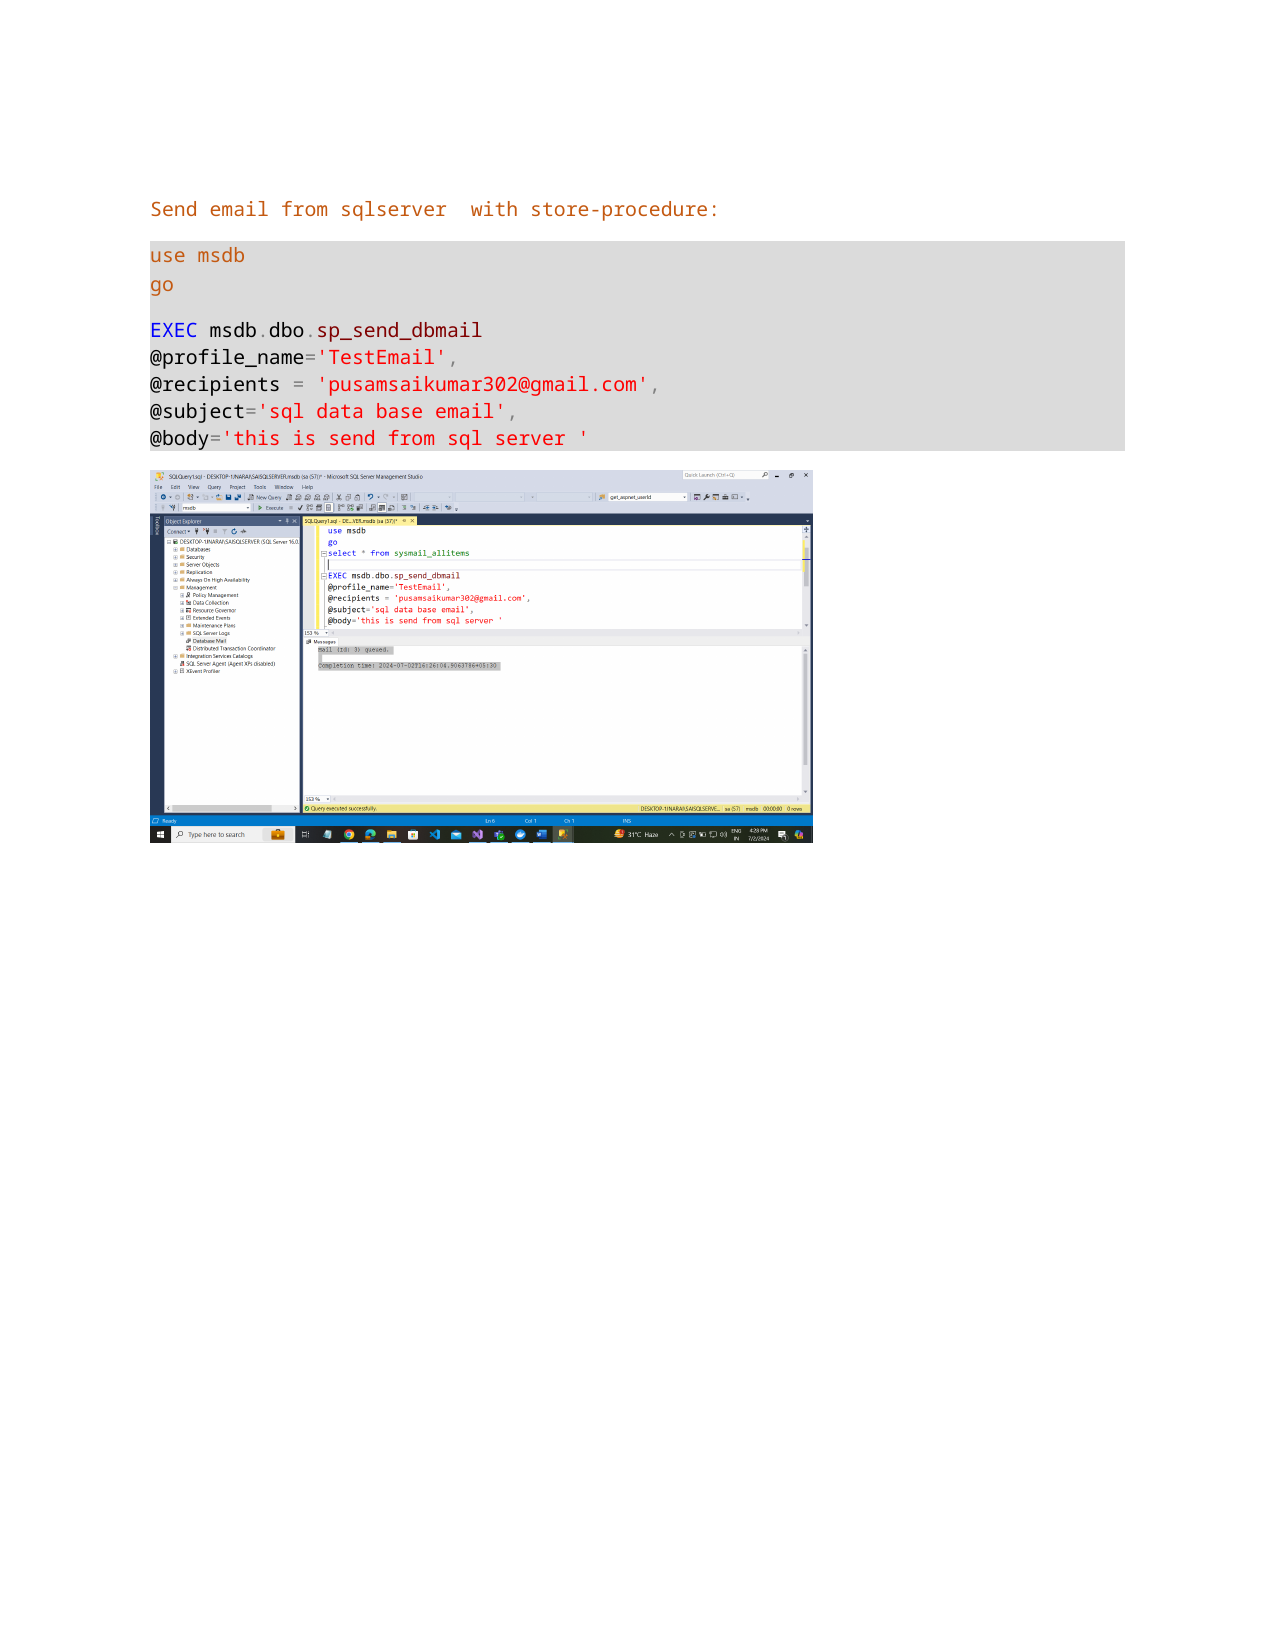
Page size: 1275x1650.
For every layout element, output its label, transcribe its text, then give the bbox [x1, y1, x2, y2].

text Send email from sqlserver with store-procedure: [150, 196, 1125, 223]
text @subject='sql data base email', [150, 397, 1125, 424]
text use msdb go [150, 241, 1125, 297]
text @body='this is send from sql server ' [150, 424, 1125, 451]
picture [150, 470, 813, 843]
text EXEC msdb.dbo.sp_send_dbmail [150, 316, 1125, 343]
text @recipients = 'pusamsaikumar302@gmail.com', [150, 370, 1125, 397]
text @profile_name='TestEmail', [150, 343, 1125, 370]
